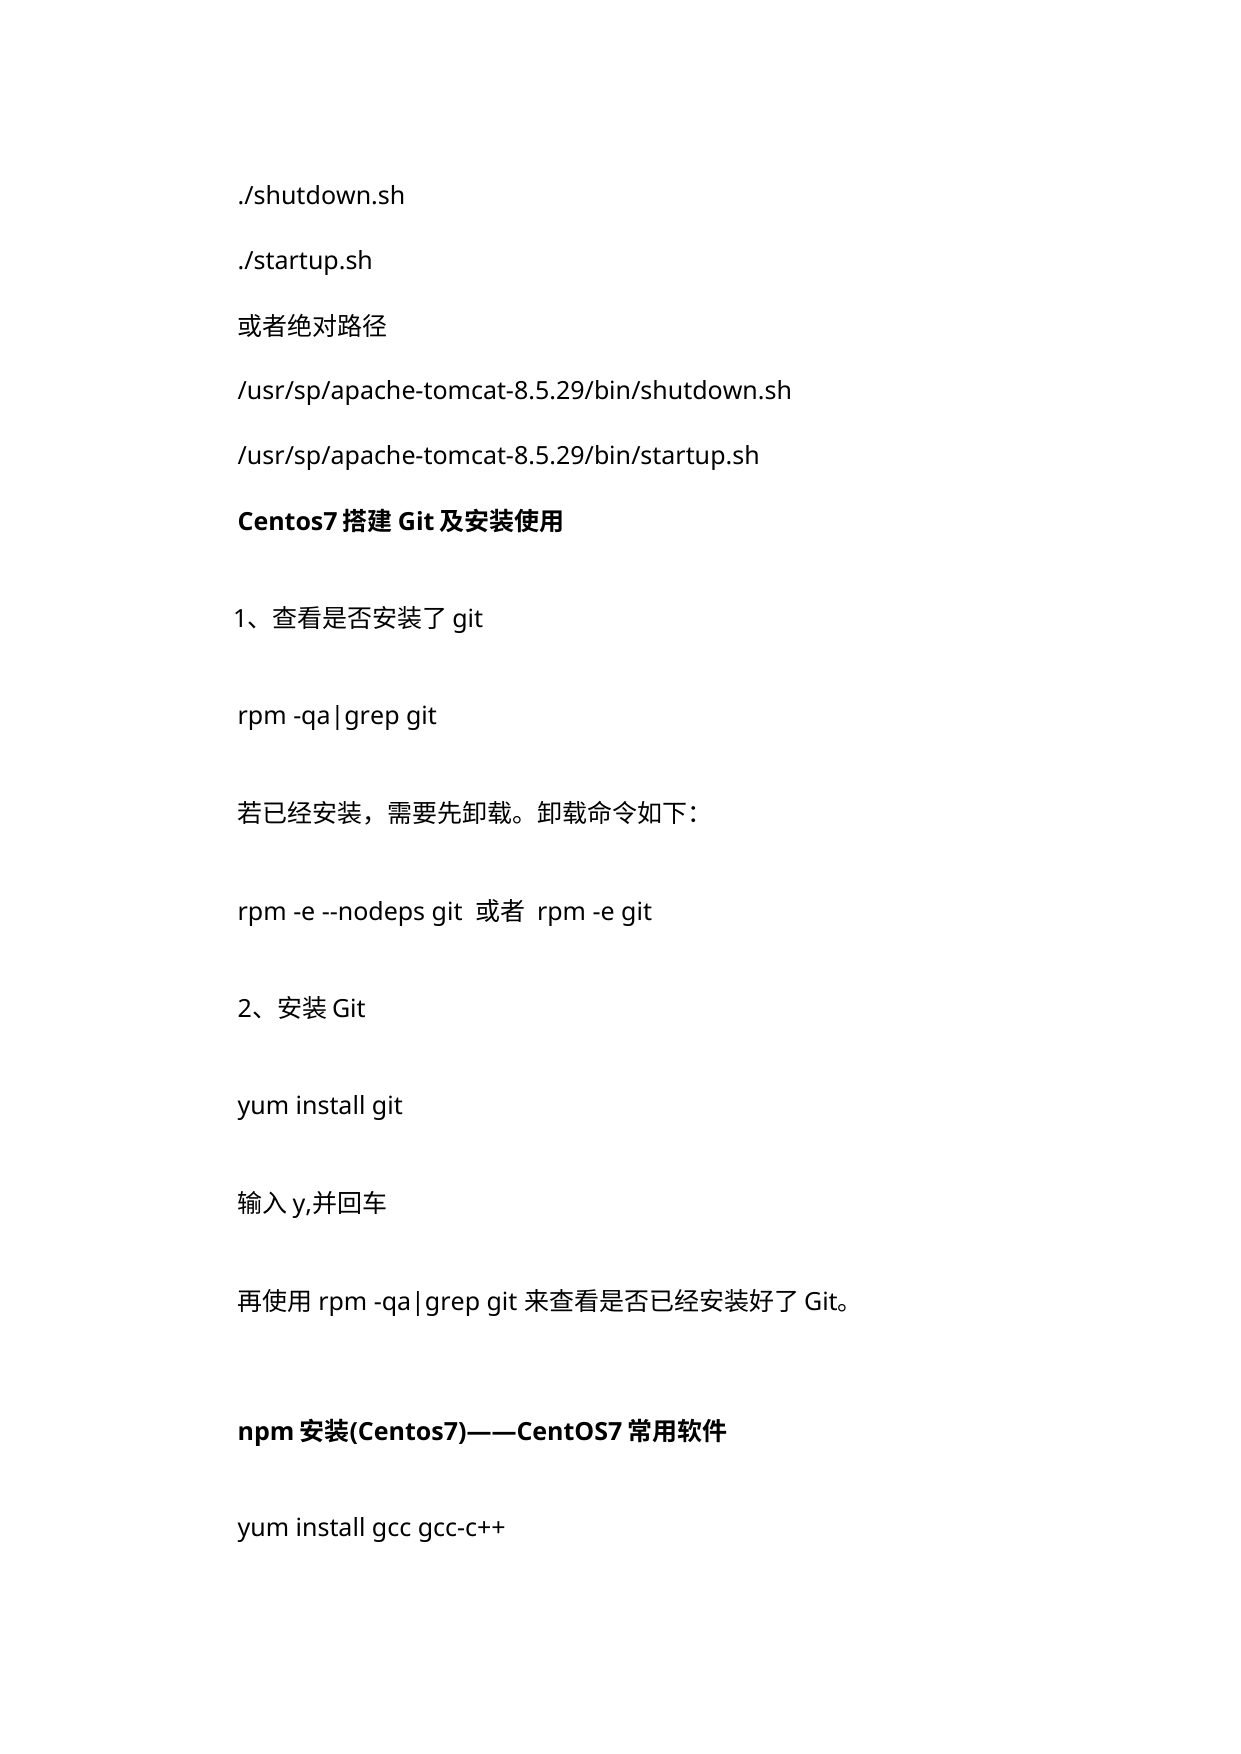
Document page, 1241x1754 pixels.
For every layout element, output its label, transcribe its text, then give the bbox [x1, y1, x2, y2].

text 或者绝对路径 [187, 292, 1053, 357]
text /usr/sp/apache-tomcat-8.5.29/bin/startup.sh [187, 422, 1053, 487]
text yum install gcc gcc-c++ [187, 1494, 1053, 1559]
text 输入y,并回车 [187, 1169, 1053, 1234]
text 再使用 rpm -qa|grep git 来查看是否已经安装好了Git。 [187, 1267, 1053, 1332]
text 若已经安装，需要先卸载。卸载命令如下： [187, 779, 1053, 844]
text rpm -e --nodeps git 或者 rpm -e git [187, 877, 1053, 942]
text Centos7搭建Git及安装使用 [187, 487, 1053, 552]
text /usr/sp/apache-tomcat-8.5.29/bin/shutdown.sh [187, 357, 1053, 422]
text yum install git [187, 1072, 1053, 1137]
text 2、安装Git [187, 974, 1053, 1039]
text ./shutdown.sh [187, 162, 1053, 227]
text 1、查看是否安装了git [187, 584, 1053, 649]
text ./startup.sh [187, 227, 1053, 292]
text npm安装(Centos7)——CentOS7常用软件 [187, 1397, 1053, 1462]
text rpm -qa|grep git [187, 682, 1053, 747]
